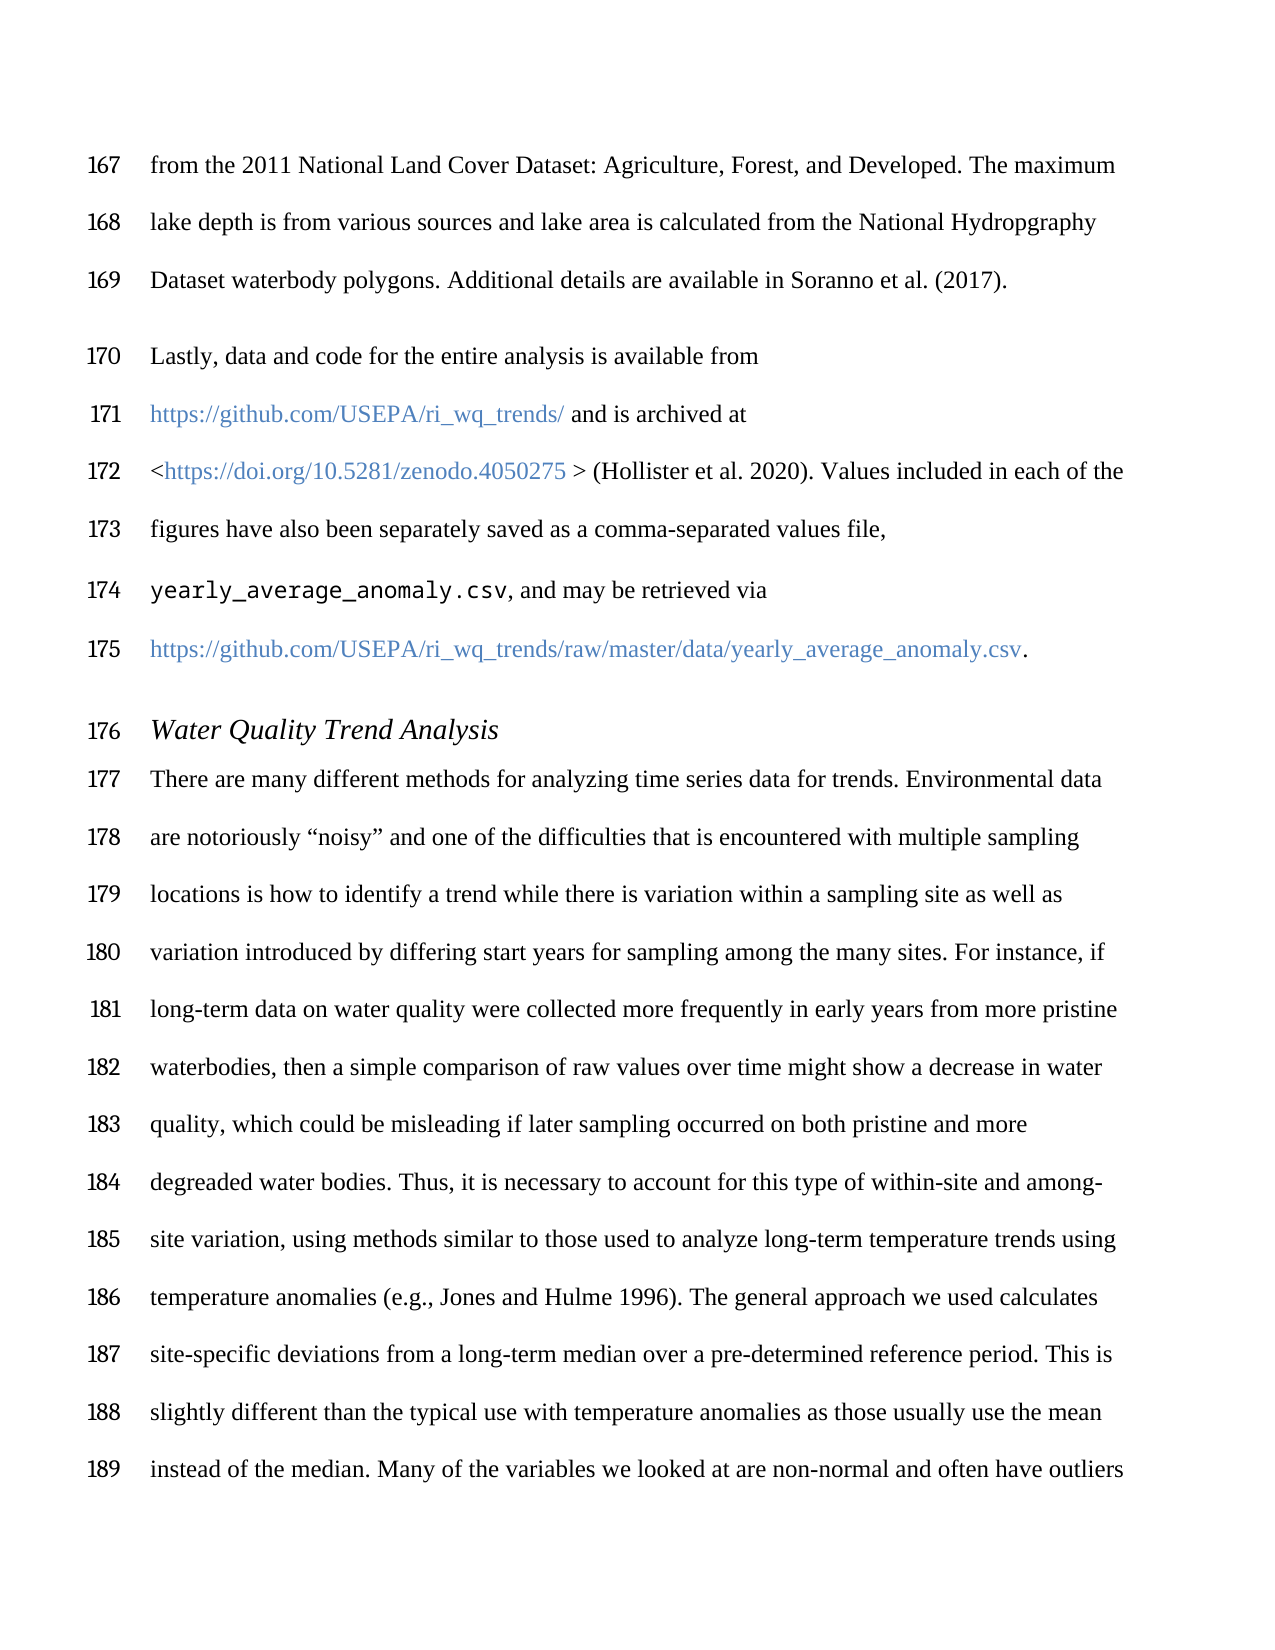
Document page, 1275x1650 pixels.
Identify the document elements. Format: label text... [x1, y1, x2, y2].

subtitle Water Quality Trend Analysis [150, 712, 1125, 746]
text Lastly, data and code for the entire analysis is available from https://github.com/USEPA/ri_wq_trends/ and is archived at <https://doi.org/10.5281/zenodo.4050275 > (Hollister et al. 2020). Values included in each of the figures have also been separately saved as a comma-separated values file, yearly_average_anomaly.csv, and may be retrieved via https://github.com/USEPA/ri_wq_trends/raw/master/data/yearly_average_anomaly.csv. [150, 341, 1125, 662]
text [150, 764, 1125, 1483]
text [150, 150, 1125, 294]
